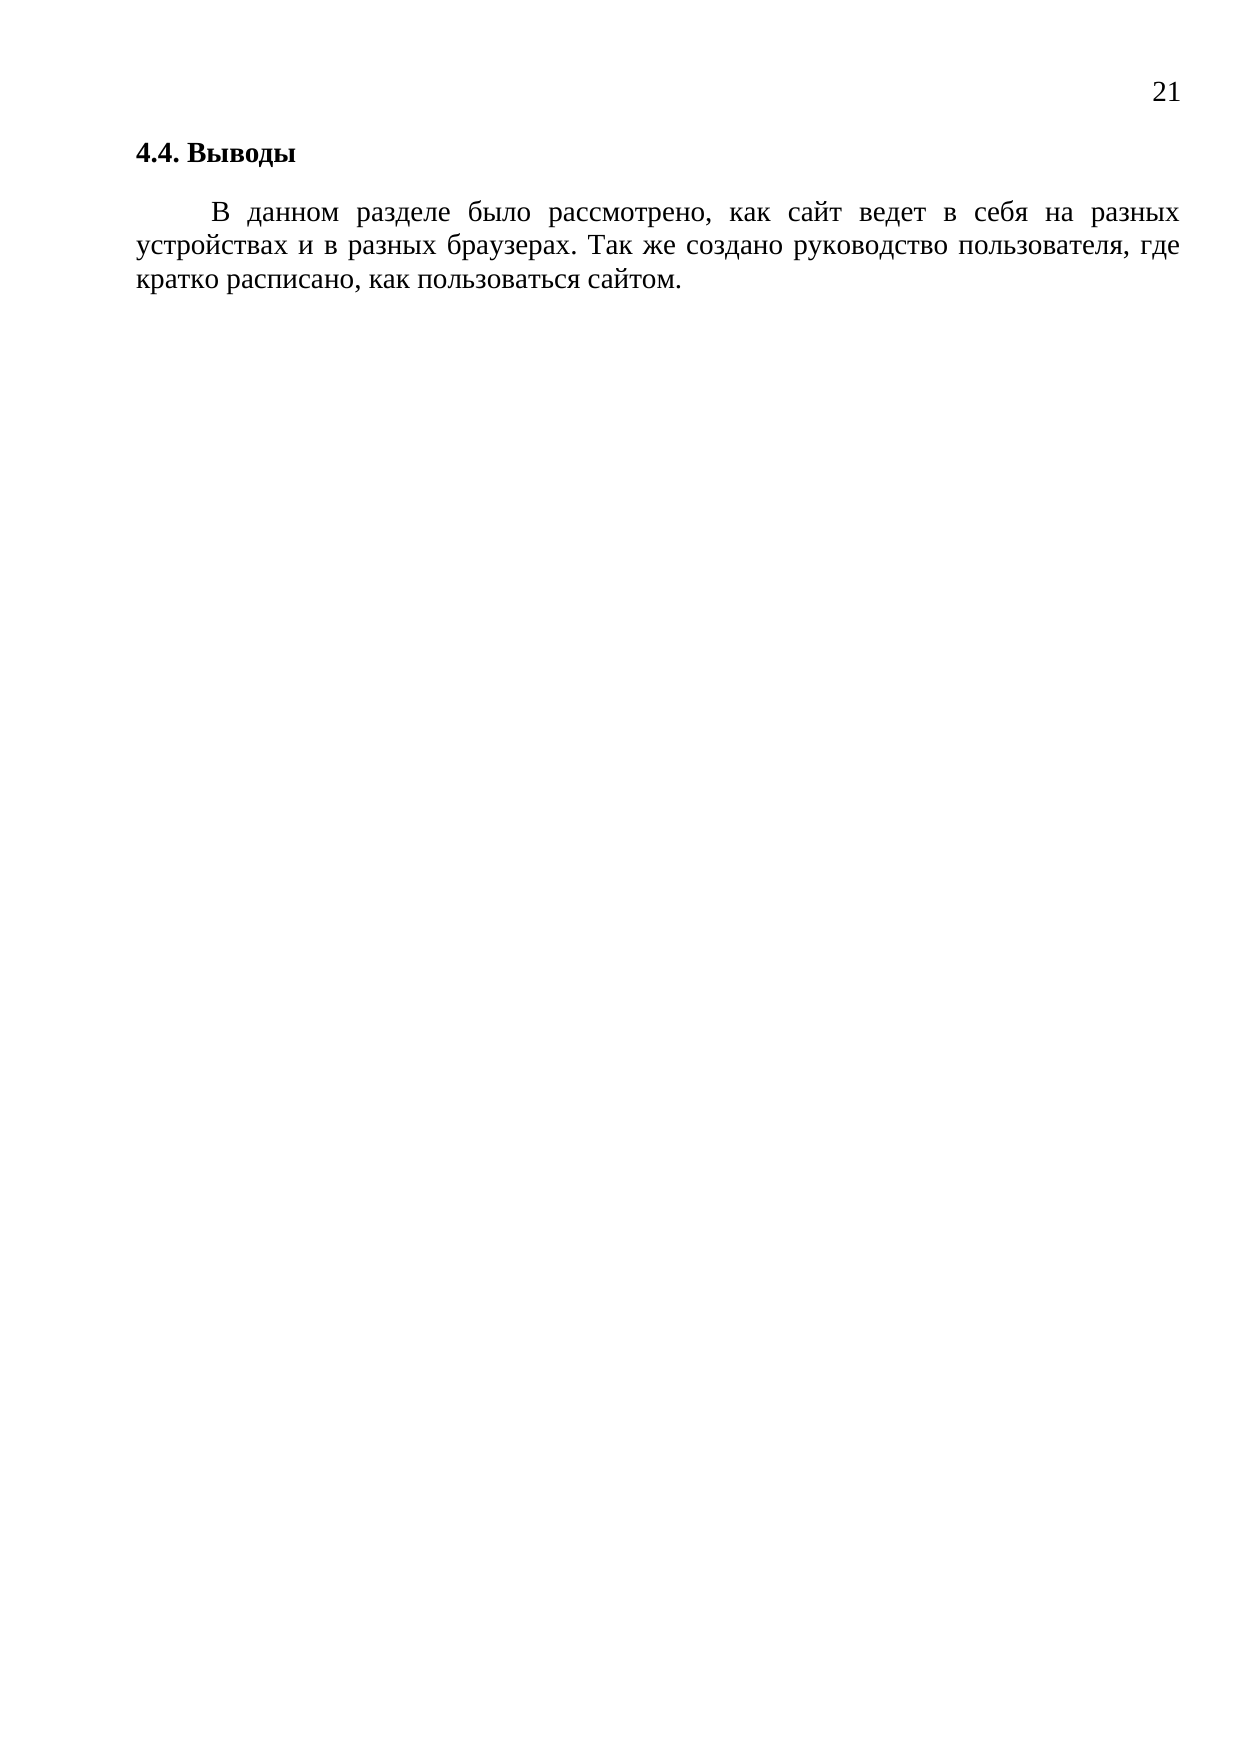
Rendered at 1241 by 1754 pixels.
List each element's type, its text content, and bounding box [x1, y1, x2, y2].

text В данном разделе было рассмотрено, как сайт ведет в себя на разных устройствах и в разных браузерах. Так же создано руководство пользователя, где кратко расписано, как пользоваться сайтом. [136, 194, 1181, 294]
text 4.4. Выводы [136, 135, 1181, 169]
